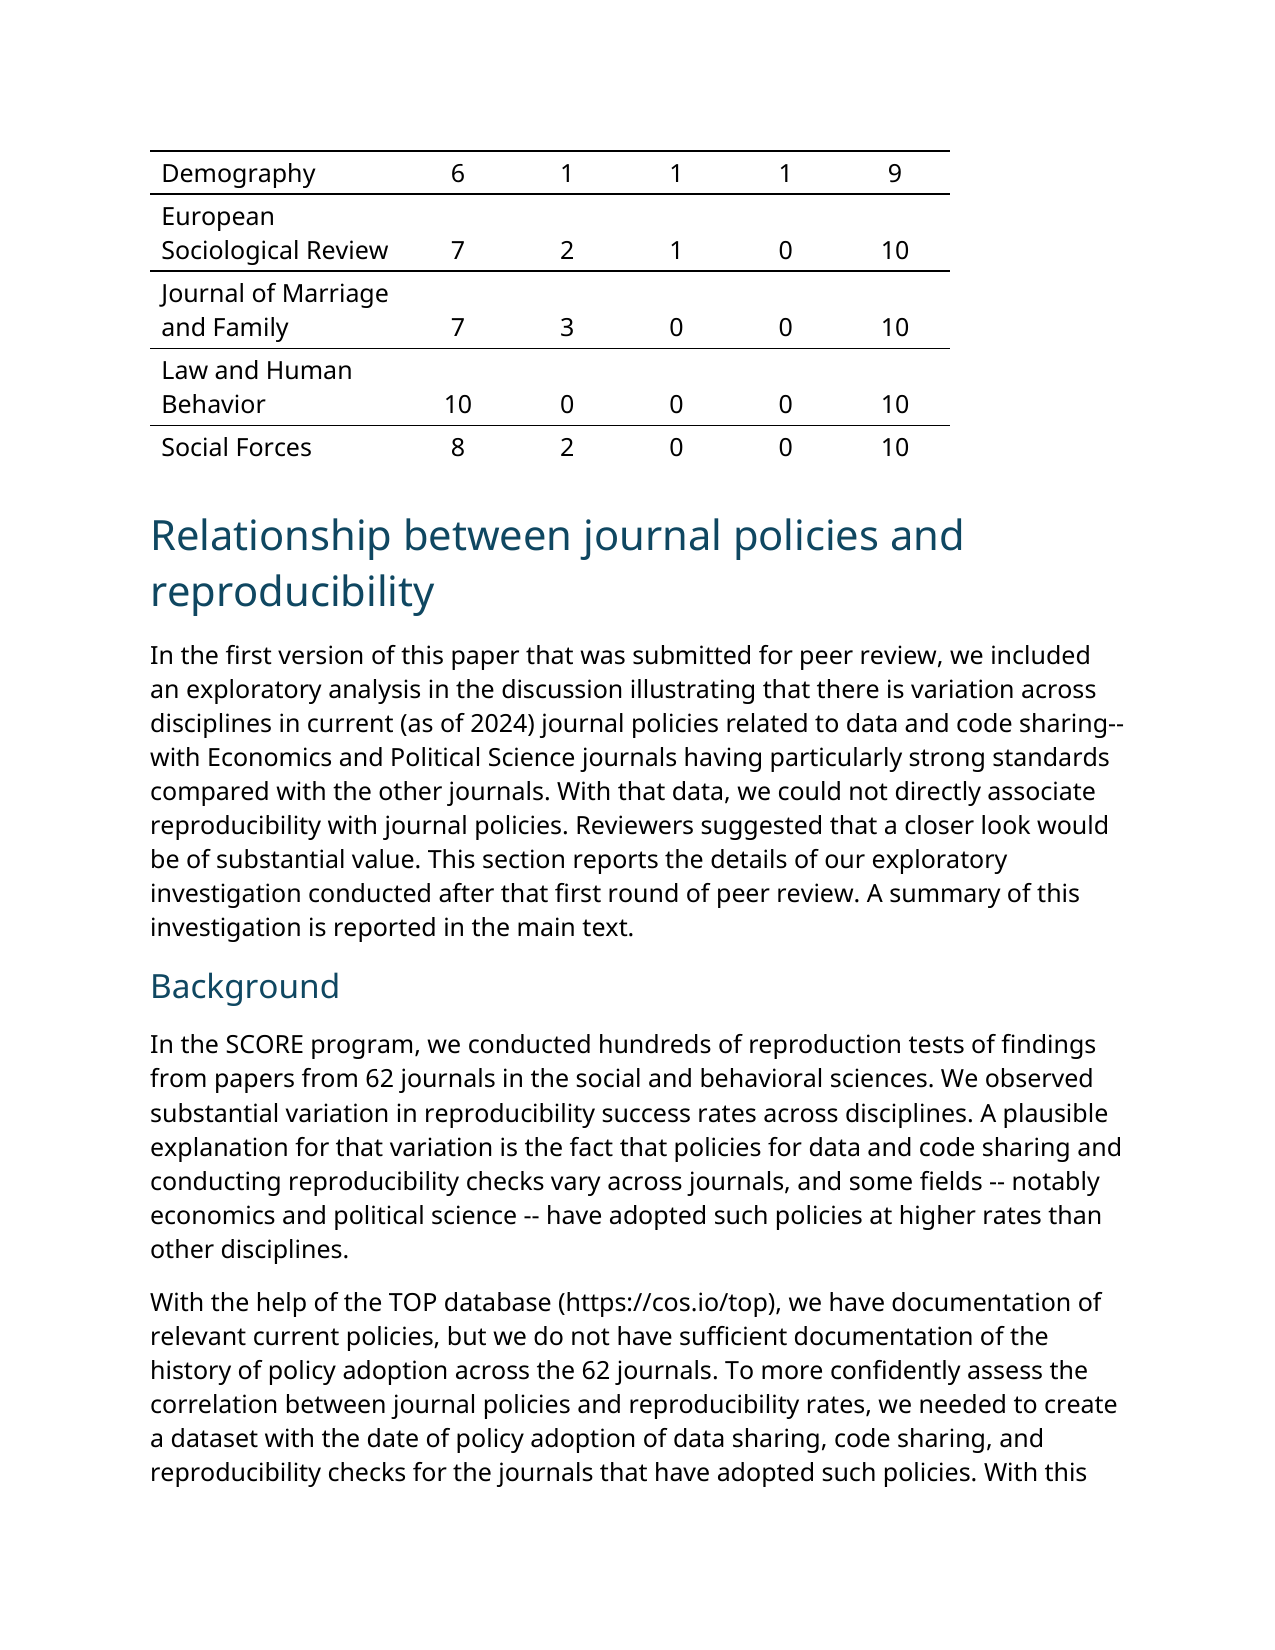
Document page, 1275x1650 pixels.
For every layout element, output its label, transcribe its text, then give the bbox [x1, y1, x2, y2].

subtitle Relationship between journal policies and reproducibility [150, 505, 1125, 619]
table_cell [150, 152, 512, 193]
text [150, 1284, 1125, 1489]
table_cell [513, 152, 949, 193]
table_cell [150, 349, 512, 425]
text In the first version of this paper that was submitted for peer review, we included an exploratory analysis in the discussion illustrating that there is variation across disciplines in current (as of 2024) journal policies related to data and code sharing--with Economics and Political Science journals having particularly strong standards compared with the other journals. With that data, we could not directly associate reproducibility with journal policies. Reviewers suggested that a closer look would be of substantial value. This section reports the details of our exploratory investigation conducted after that first round of peer review. A summary of this investigation is reported in the main text. [150, 638, 1125, 944]
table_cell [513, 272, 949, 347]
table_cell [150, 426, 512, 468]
subtitle Background [150, 963, 1125, 1008]
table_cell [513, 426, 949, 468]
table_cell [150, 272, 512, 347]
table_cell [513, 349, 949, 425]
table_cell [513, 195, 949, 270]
text In the SCORE program, we conducted hundreds of reproduction tests of findings from papers from 62 journals in the social and behavioral sciences. We observed substantial variation in reproducibility success rates across disciplines. A plausible explanation for that variation is the fact that policies for data and code sharing and conducting reproducibility checks vary across journals, and some fields -- notably economics and political science -- have adopted such policies at higher rates than other disciplines. [150, 1027, 1125, 1266]
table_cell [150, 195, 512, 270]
